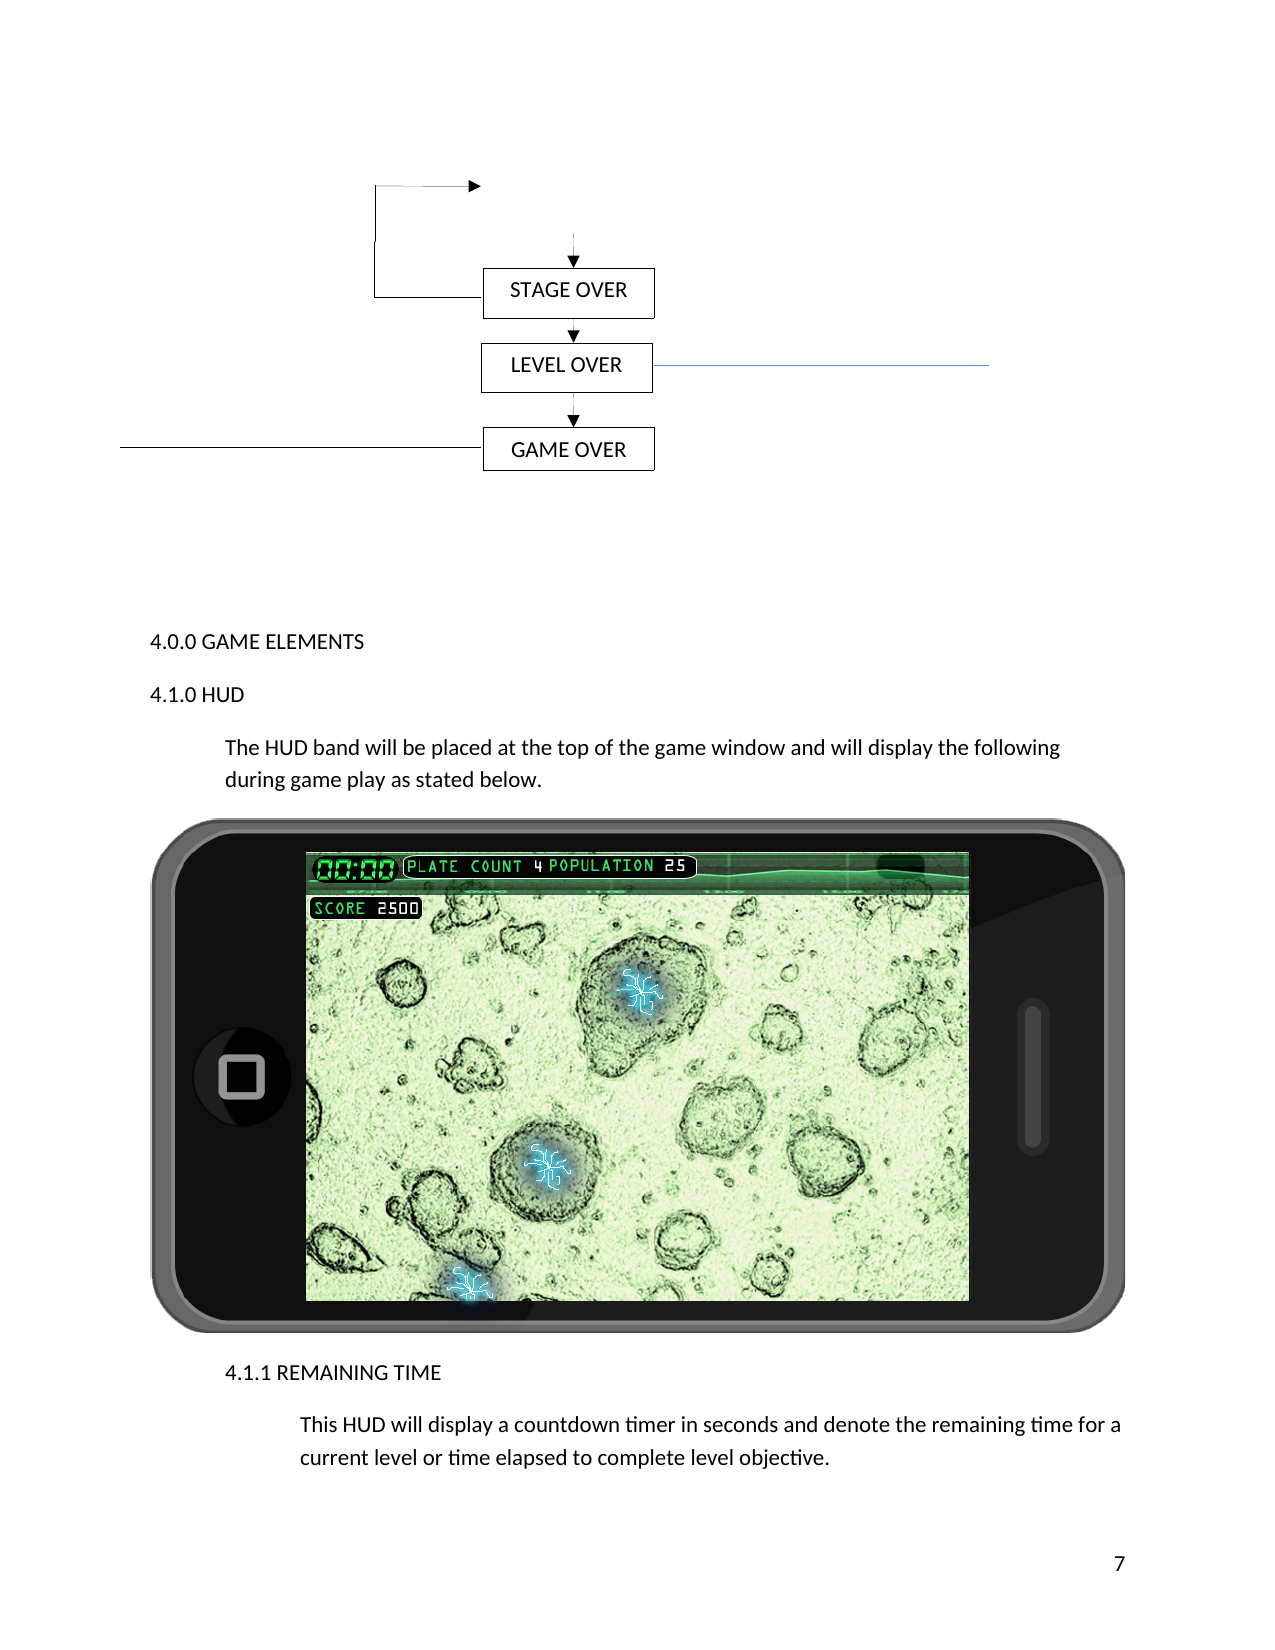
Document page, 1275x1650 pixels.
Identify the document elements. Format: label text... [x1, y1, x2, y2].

picture [150, 818, 1125, 1333]
text This HUD will display a countdown timer in seconds and denote the remaining time for a current level or time elapsed to complete level objective. [300, 1411, 1125, 1471]
text 4.1.0 HUD [150, 680, 1125, 708]
text 4.0.0 GAME ELEMENTS [150, 627, 1125, 655]
text 4.1.1 REMAINING TIME [150, 1358, 1125, 1386]
text The HUD band will be placed at the top of the game window and will display the following during game play as stated below. [225, 733, 1125, 793]
